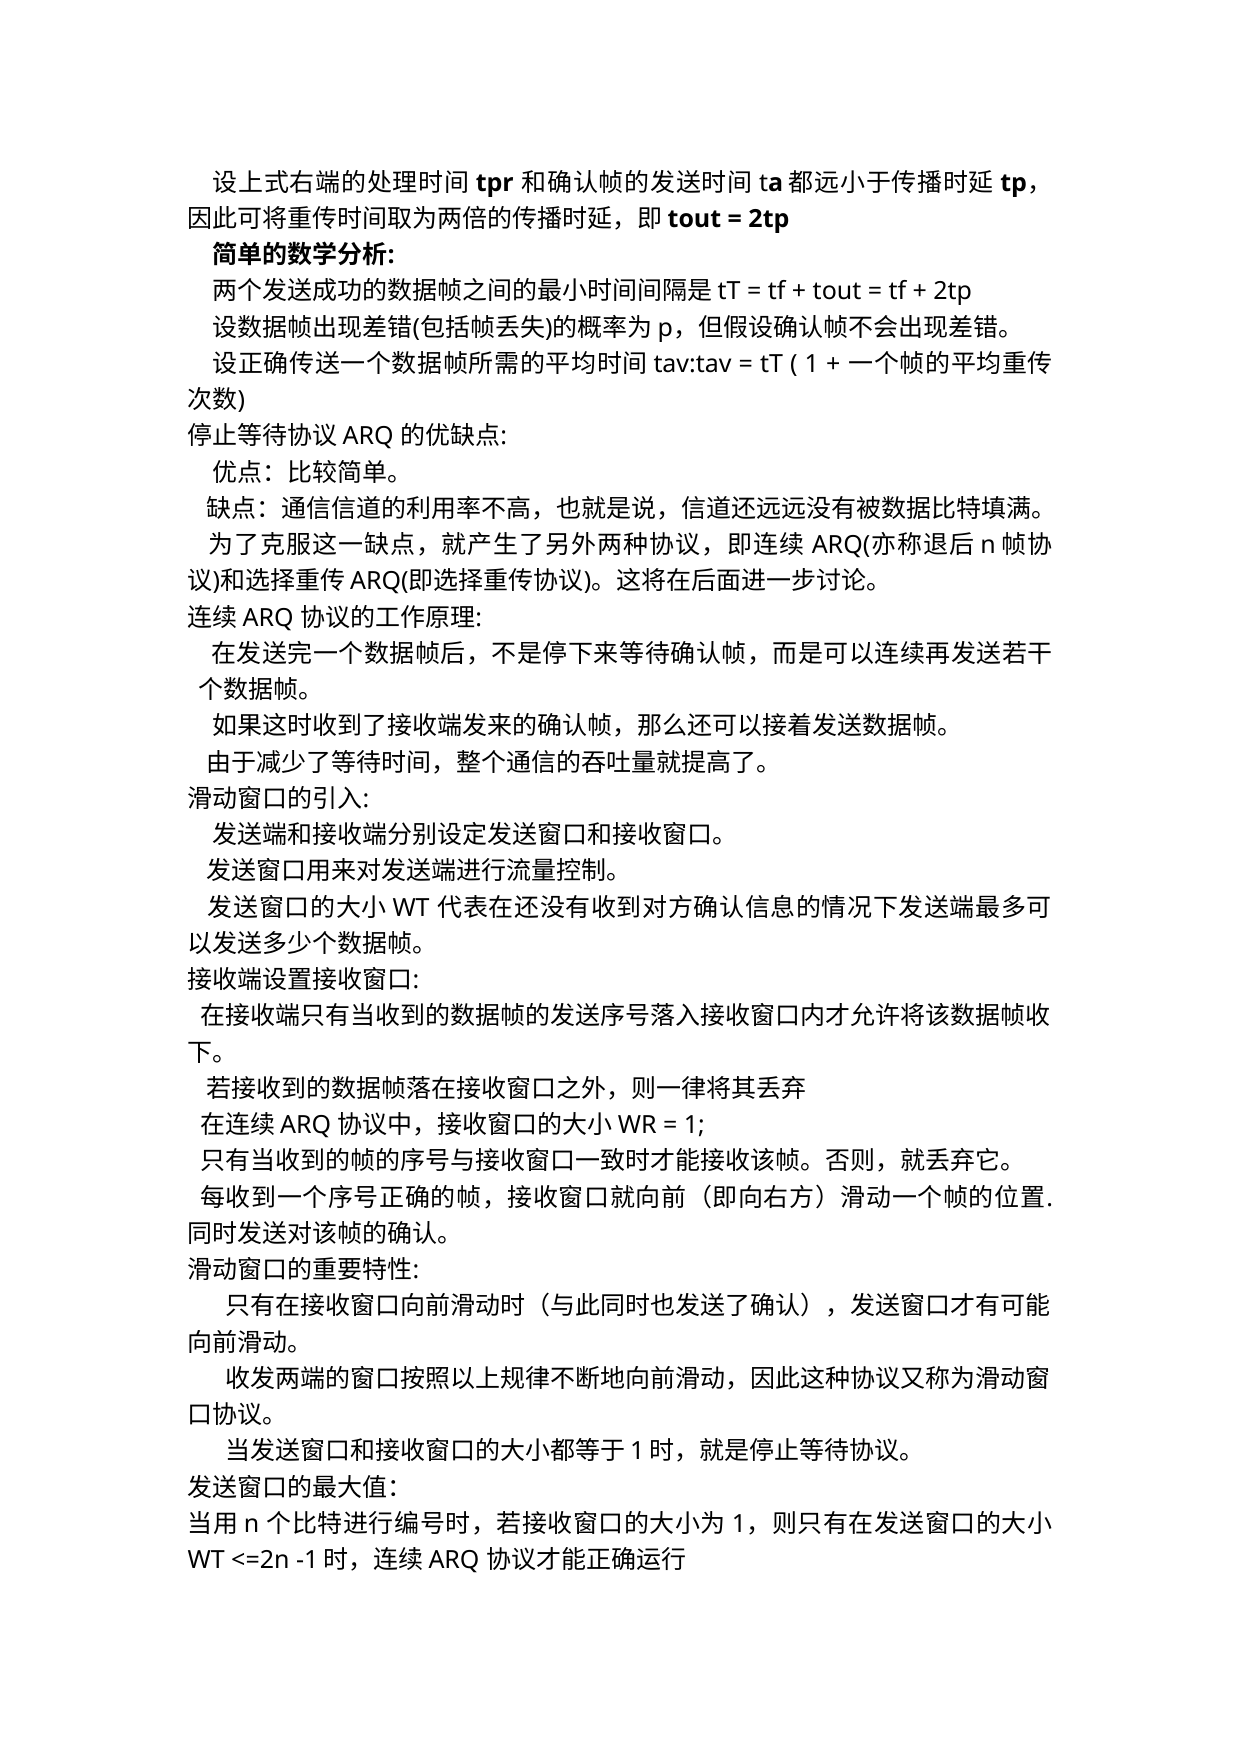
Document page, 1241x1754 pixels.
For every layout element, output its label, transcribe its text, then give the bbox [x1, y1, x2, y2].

text 连续ARQ 协议的工作原理: [187, 597, 1053, 633]
text 发送窗口的最大值： [187, 1467, 1053, 1503]
text 只有在接收窗口向前滑动时（与此同时也发送了确认），发送窗口才有可能向前滑动。 [187, 1286, 1053, 1358]
text 只有当收到的帧的序号与接收窗口一致时才能接收该帧。否则，就丢弃它。 [187, 1141, 1053, 1177]
text 发送窗口用来对发送端进行流量控制。 [187, 851, 1053, 887]
text 每收到一个序号正确的帧，接收窗口就向前（即向右方）滑动一个帧的位置.同时发送对该帧的确认。 [187, 1177, 1053, 1249]
text 设正确传送一个数据帧所需的平均时间tav:tav = tT ( 1 + 一个帧的平均重传次数) [187, 343, 1053, 416]
text 若接收到的数据帧落在接收窗口之外，则一律将其丢弃 [187, 1068, 1053, 1104]
text 两个发送成功的数据帧之间的最小时间间隔是tT = tf + tout = tf + 2tp [187, 271, 1053, 307]
text 当用n 个比特进行编号时，若接收窗口的大小为1，则只有在发送窗口的大小WT <=2n -1时，连续ARQ 协议才能正确运行 [187, 1503, 1053, 1576]
text 收发两端的窗口按照以上规律不断地向前滑动，因此这种协议又称为滑动窗口协议。 [187, 1358, 1053, 1431]
text 为了克服这一缺点，就产生了另外两种协议，即连续ARQ(亦称退后n帧协议)和选择重传ARQ(即选择重传协议)。这将在后面进一步讨论。 [187, 524, 1053, 597]
text 设上式右端的处理时间tpr 和确认帧的发送时间ta都远小于传播时延tp，因此可将重传时间取为两倍的传播时延，即tout = 2tp [187, 162, 1053, 234]
text 优点：比较简单。 [187, 452, 1053, 488]
text 滑动窗口的引入: [187, 778, 1053, 814]
text 在连续ARQ 协议中，接收窗口的大小WR = 1; [187, 1104, 1053, 1141]
text 发送端和接收端分别设定发送窗口和接收窗口。 [187, 814, 1053, 851]
text 在发送完一个数据帧后，不是停下来等待确认帧，而是可以连续再发送若干个数据帧。 [198, 633, 1053, 706]
text 滑动窗口的重要特性: [187, 1249, 1053, 1286]
text 如果这时收到了接收端发来的确认帧，那么还可以接着发送数据帧。 [187, 706, 1053, 742]
text 停止等待协议ARQ 的优缺点: [187, 416, 1053, 452]
text 设数据帧出现差错(包括帧丢失)的概率为p，但假设确认帧不会出现差错。 [187, 307, 1053, 343]
text 发送窗口的大小WT 代表在还没有收到对方确认信息的情况下发送端最多可以发送多少个数据帧。 [187, 887, 1053, 959]
text 接收端设置接收窗口: [187, 959, 1053, 996]
text 当发送窗口和接收窗口的大小都等于1时，就是停止等待协议。 [187, 1431, 1053, 1467]
text 简单的数学分析: [187, 234, 1053, 271]
text 由于减少了等待时间，整个通信的吞吐量就提高了。 [187, 742, 1053, 778]
text 缺点：通信信道的利用率不高，也就是说，信道还远远没有被数据比特填满。 [187, 488, 1053, 524]
text 在接收端只有当收到的数据帧的发送序号落入接收窗口内才允许将该数据帧收下。 [187, 996, 1053, 1068]
